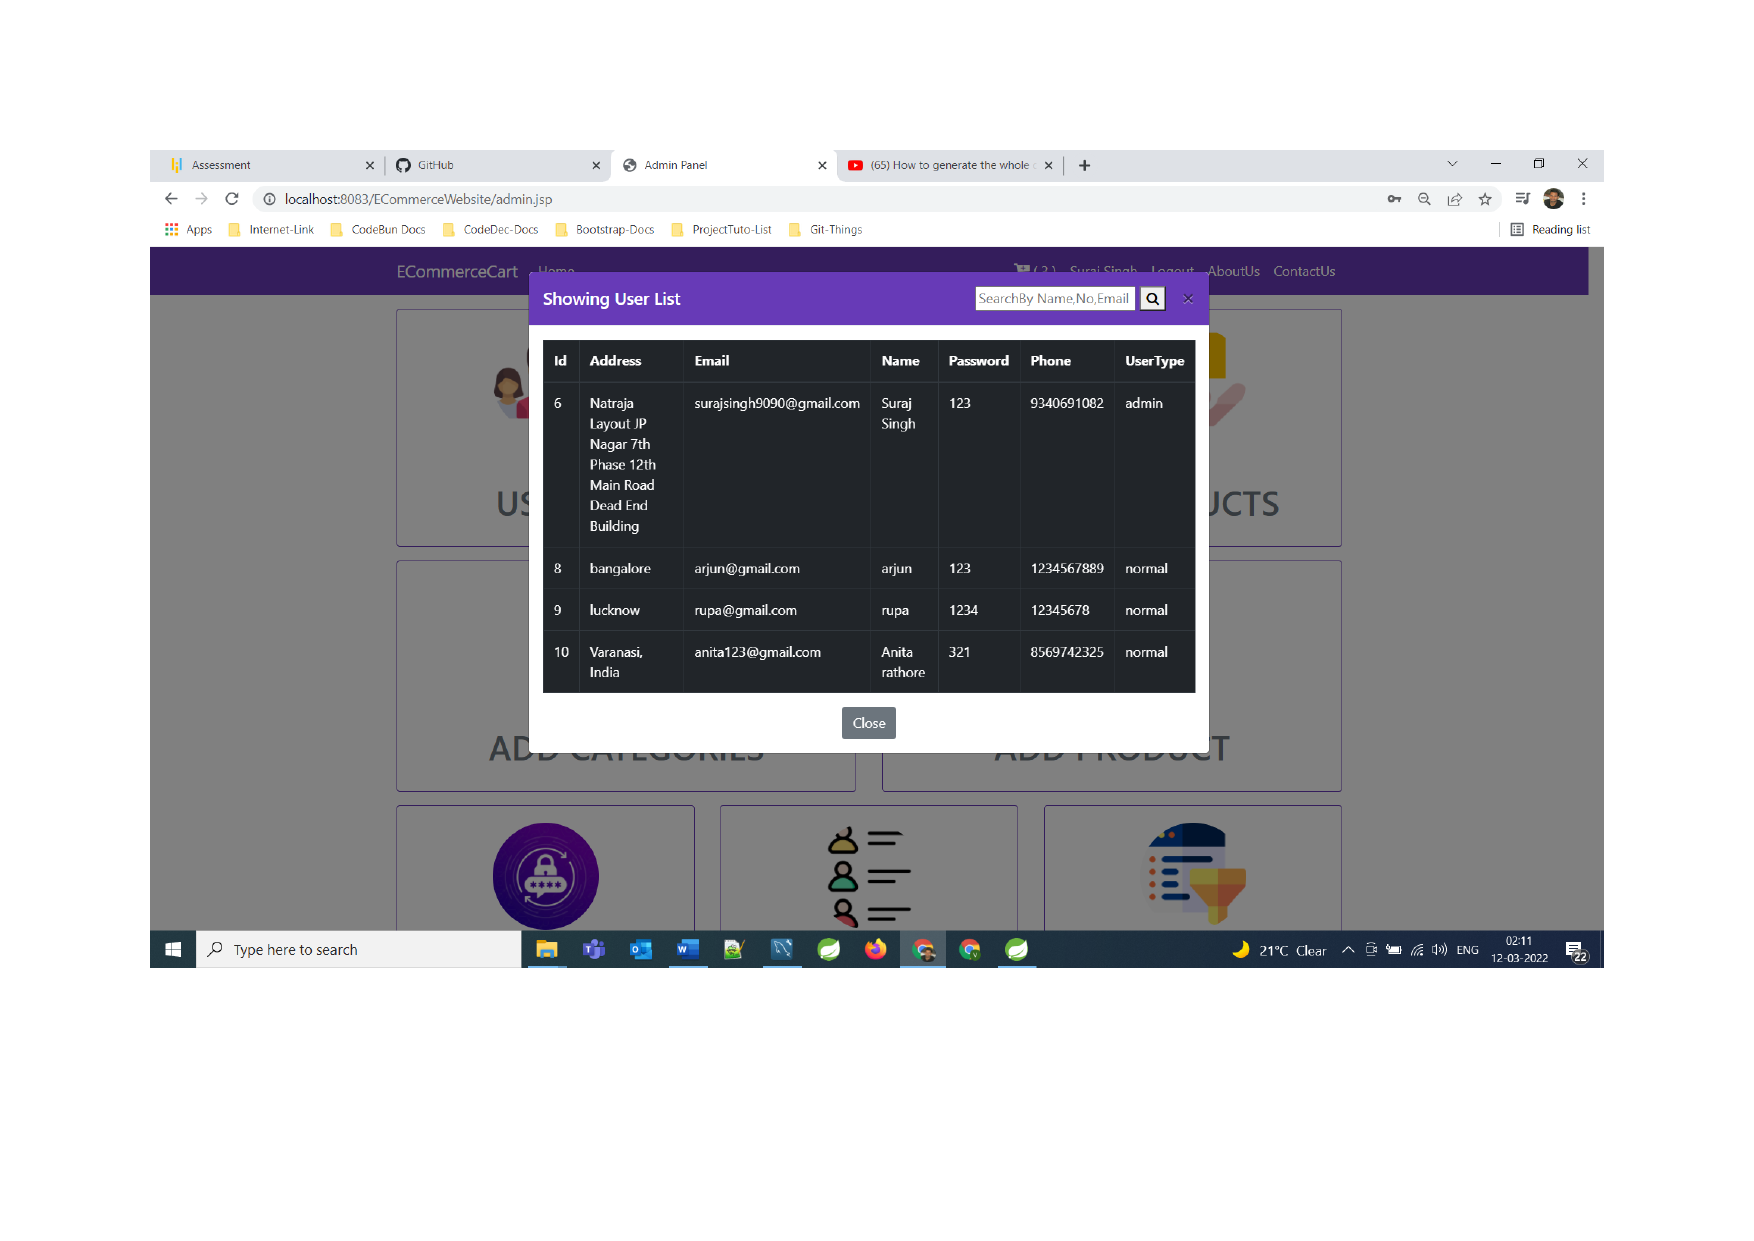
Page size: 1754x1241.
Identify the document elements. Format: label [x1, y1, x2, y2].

picture [150, 150, 1604, 968]
